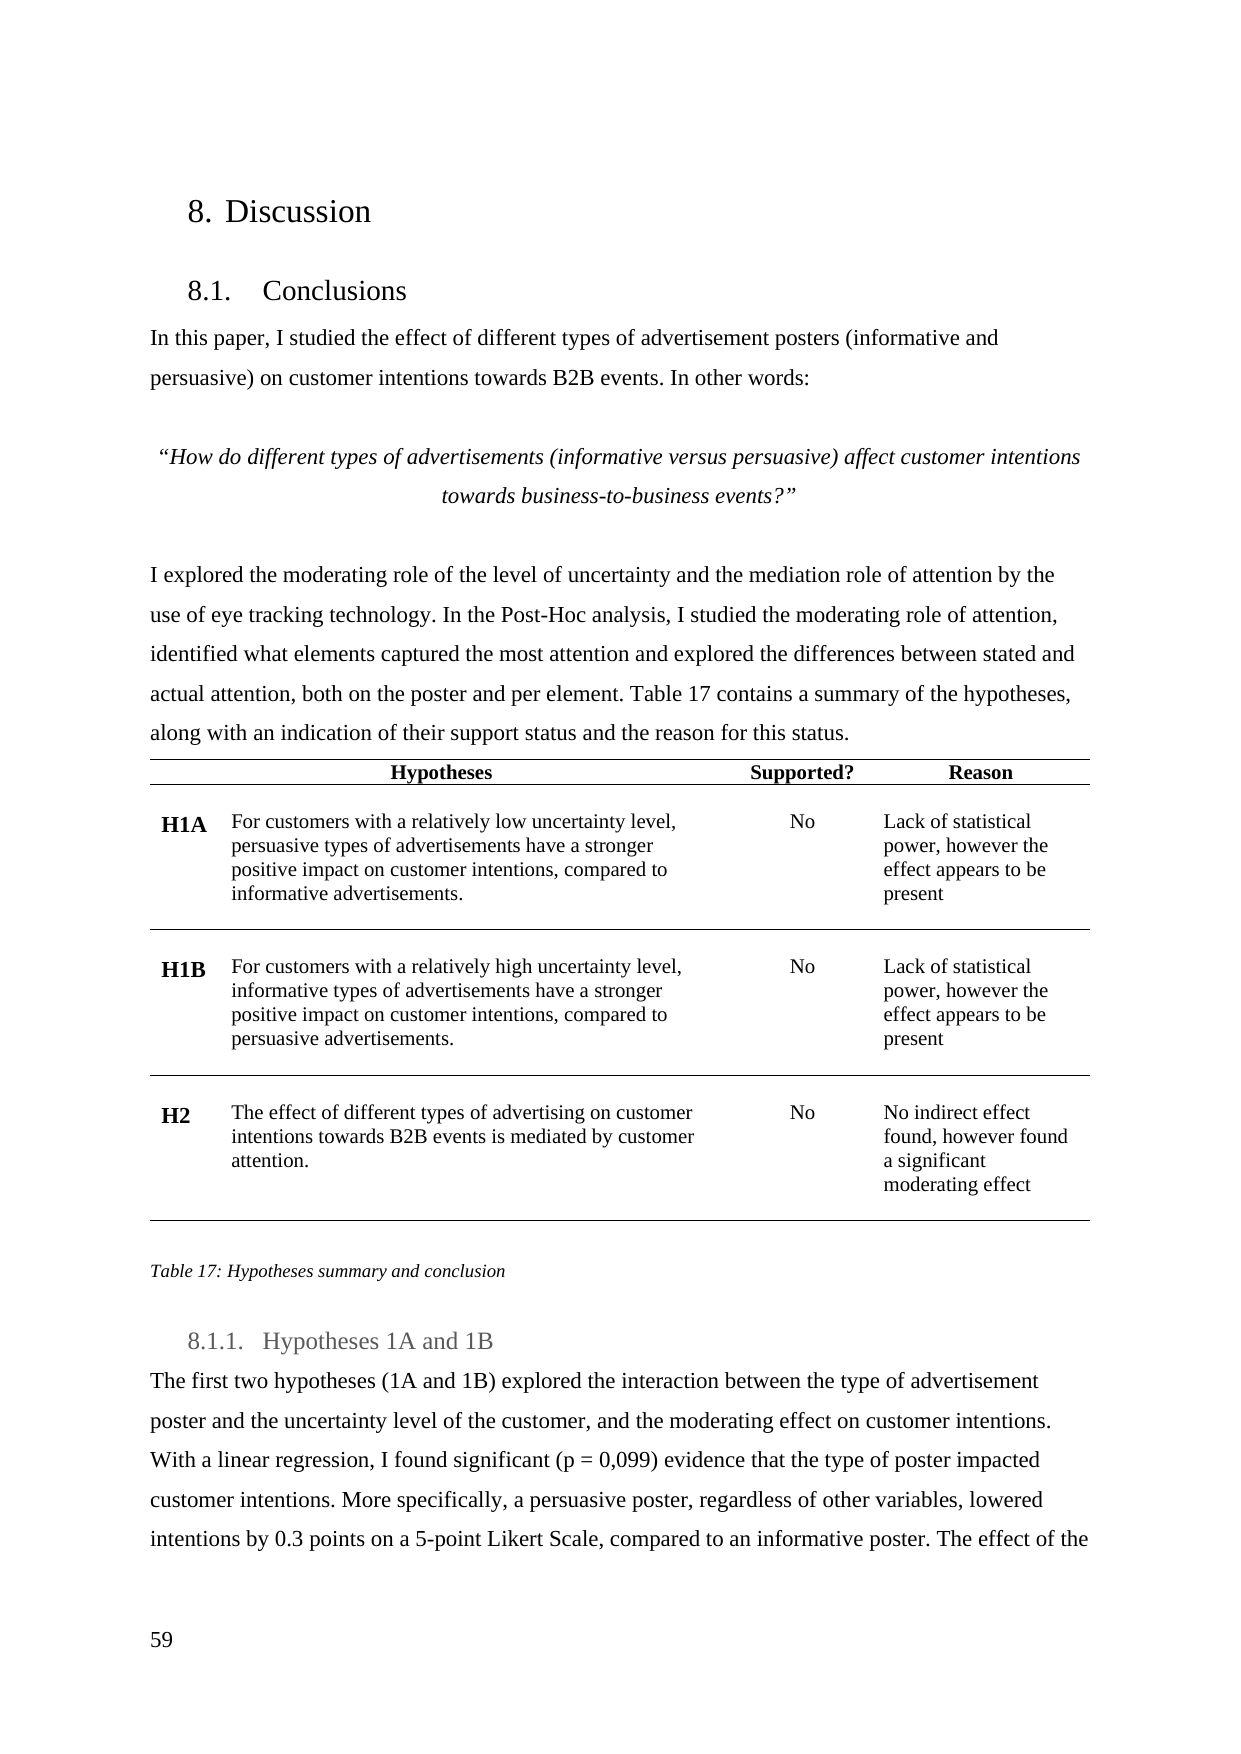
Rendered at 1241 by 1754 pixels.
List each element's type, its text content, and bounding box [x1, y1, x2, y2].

table_cell Lack of statistical power, however the effect appears to be present [872, 930, 1089, 1074]
text I explored the moderating role of the level of uncertainty and the mediation role of attention by the use of eye tracking technology. In the Post-Hoc analysis, I studied the moderating role of attention, identified what elements captured the most attention and explored the differences between stated and actual attention, both on the poster and per element. Table 17 contains a summary of the hypotheses, along with an indication of their support status and the reason for this status. [150, 561, 1090, 745]
text Table 17: Hypotheses summary and conclusion [150, 1260, 1090, 1282]
table_cell Lack of statistical power, however the effect appears to be present [872, 785, 1089, 929]
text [150, 1367, 1090, 1552]
table_cell For customers with a relatively low uncertainty level, persuasive types of advertisements have a stronger positive impact on customer intentions, compared to informative advertisements. [220, 785, 732, 929]
table_header Supported? [733, 760, 872, 784]
table_cell No [733, 785, 872, 929]
subtitle Hypotheses 1A and 1B [187, 1326, 1090, 1355]
table_cell H1A [150, 785, 220, 929]
table_header Hypotheses [150, 760, 732, 784]
table_cell H1B [150, 930, 220, 1074]
table_cell H2 [150, 1076, 220, 1220]
subtitle Conclusions [187, 273, 1090, 307]
table_cell The effect of different types of advertising on customer intentions towards B2B events is mediated by customer attention. [220, 1076, 732, 1220]
table_cell No [733, 930, 872, 1074]
table_header Reason [872, 760, 1089, 784]
table_cell For customers with a relatively high uncertainty level, informative types of advertisements have a stronger positive impact on customer intentions, compared to persuasive advertisements. [220, 930, 732, 1074]
text “How do different types of advertisements (informative versus persuasive) affect customer intentions towards business-to-business events?” [150, 443, 1090, 508]
table_cell No [733, 1076, 872, 1220]
text In this paper, I studied the effect of different types of advertisement posters (informative and persuasive) on customer intentions towards B2B events. In other words: [150, 324, 1090, 390]
subtitle Discussion [187, 192, 1090, 230]
table_cell No indirect effect found, however found a significant moderating effect [872, 1076, 1089, 1220]
